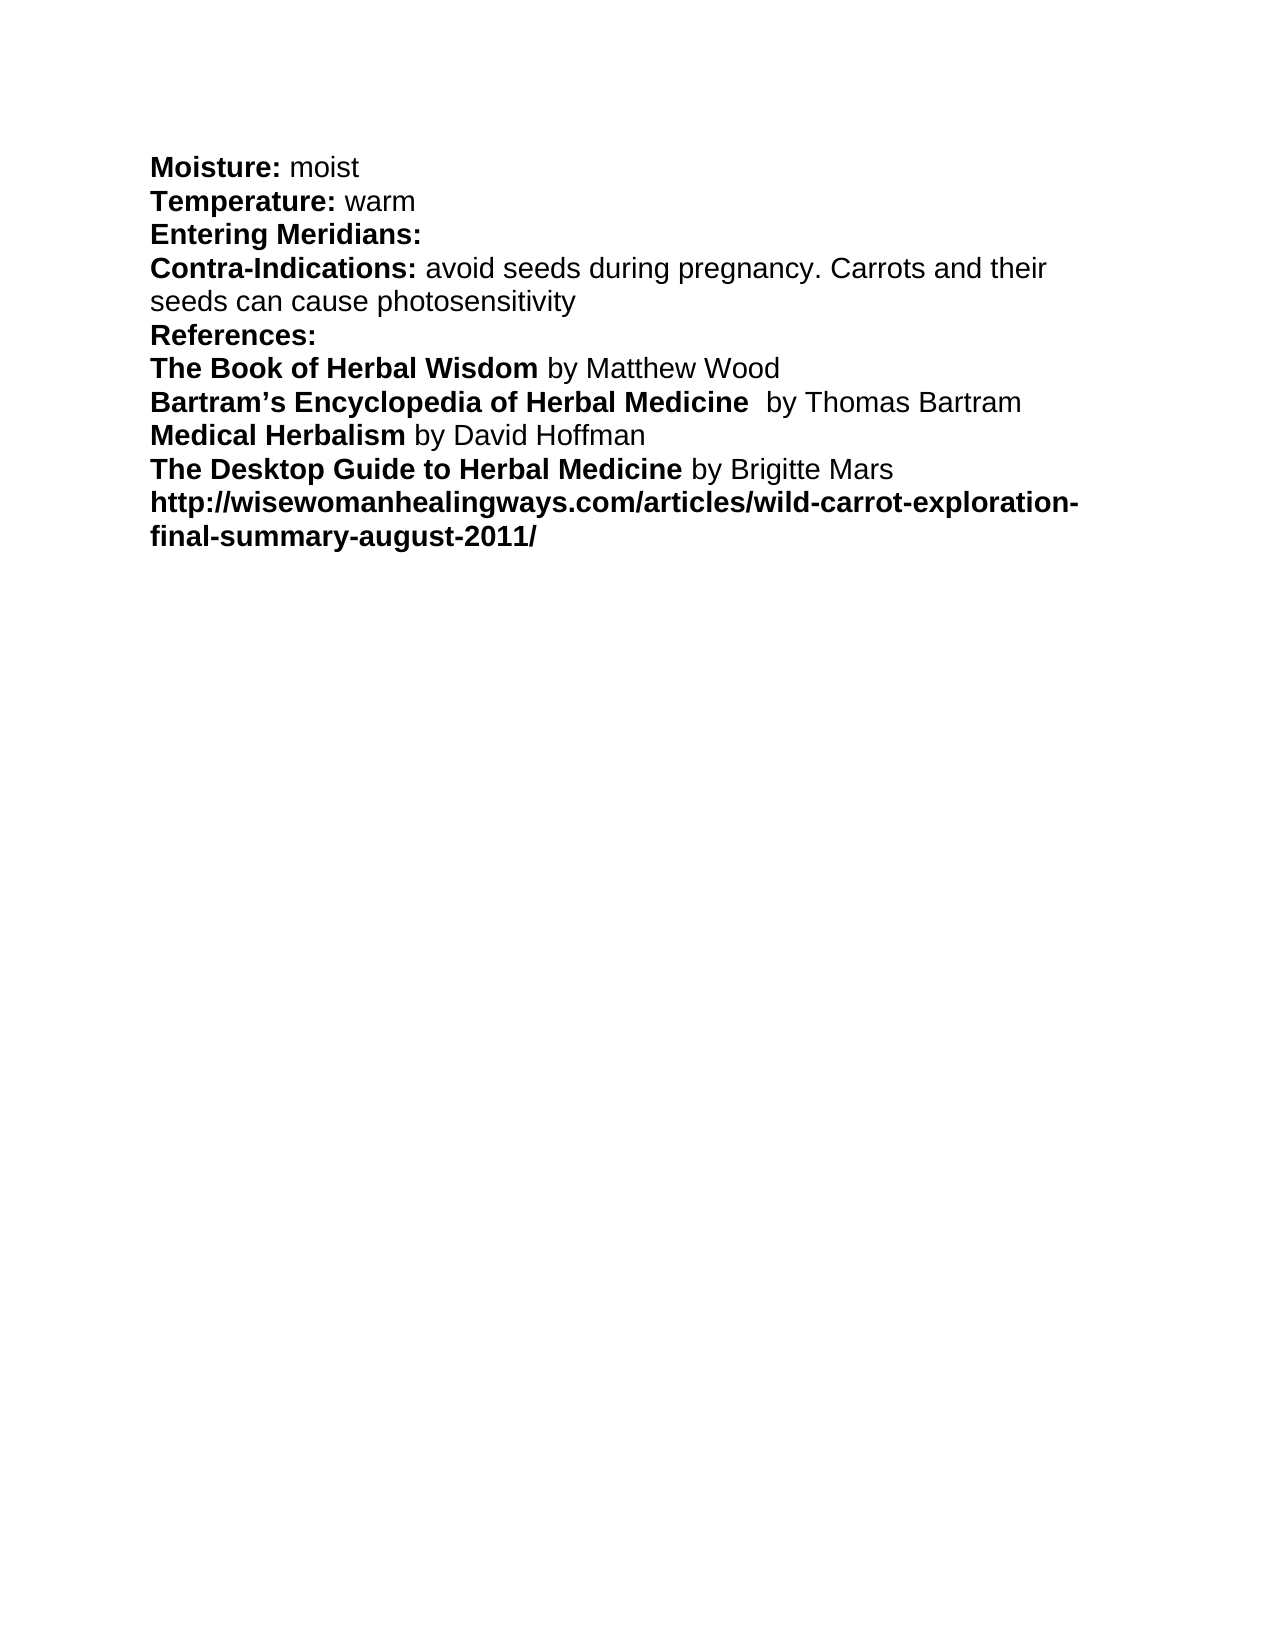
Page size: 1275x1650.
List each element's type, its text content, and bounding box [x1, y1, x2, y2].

text Bartram’s Encyclopedia of Herbal Medicine by Thomas Bartram [150, 385, 1125, 418]
text The Book of Herbal Wisdom by Matthew Wood [150, 351, 1125, 385]
text Temperature: warm [150, 183, 1125, 217]
text Moisture: moist [150, 150, 1125, 183]
text Entering Meridians: [150, 217, 1125, 251]
text Medical Herbalism by David Hoffman [150, 418, 1125, 452]
text The Desktop Guide to Herbal Medicine by Brigitte Mars [150, 452, 1125, 485]
text http://wisewomanhealingways.com/articles/wild-carrot-exploration-final-summary-august-2011/ [150, 485, 1125, 552]
text Contra-Indications: avoid seeds during pregnancy. Carrots and their seeds can cause photosensitivity [150, 251, 1125, 318]
text References: [150, 318, 1125, 351]
